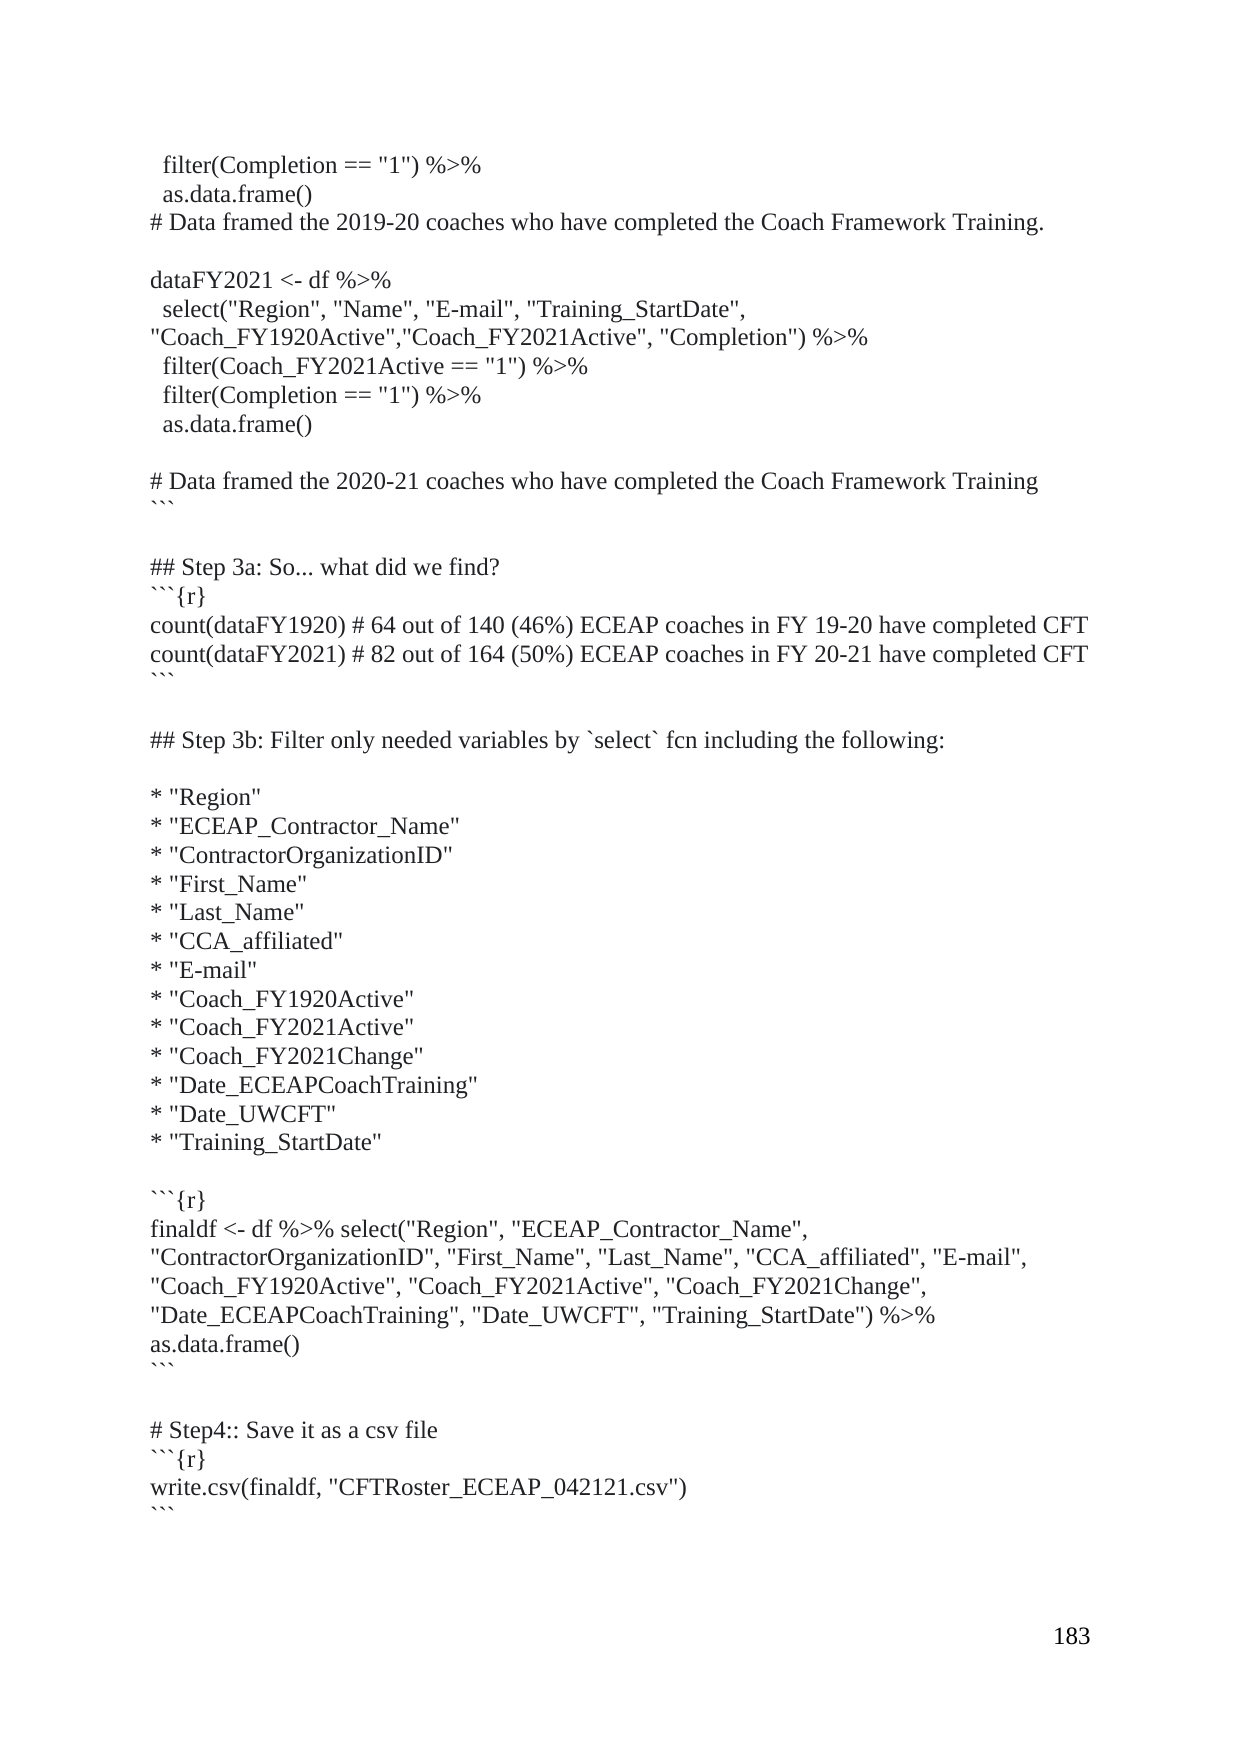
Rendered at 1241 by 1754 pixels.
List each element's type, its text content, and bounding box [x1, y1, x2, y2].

text * "E-mail" [150, 955, 1090, 984]
text * "Coach_FY2021Change" [150, 1041, 1090, 1070]
text ``` [150, 1357, 1090, 1386]
text as.data.frame() [150, 409, 1090, 437]
text * "Training_StartDate" [150, 1127, 1090, 1156]
text dataFY2021 <- df %>% [150, 265, 1090, 294]
text * "Last_Name" [150, 897, 1090, 926]
text ``` [150, 1501, 1090, 1530]
text filter(Coach_FY2021Active == "1") %>% [150, 351, 1090, 380]
text ``` [150, 495, 1090, 524]
text * "Date_ECEAPCoachTraining" [150, 1070, 1090, 1099]
text * "Coach_FY1920Active" [150, 984, 1090, 1012]
text ``` [150, 667, 1090, 696]
text finaldf <- df %>% select("Region", "ECEAP_Contractor_Name", "ContractorOrganizationID", "First_Name", "Last_Name", "CCA_affiliated", "E-mail", "Coach_FY1920Active", "Coach_FY2021Active", "Coach_FY2021Change", "Date_ECEAPCoachTraining", "Date_UWCFT", "Training_StartDate") %>% as.data.frame() [150, 1214, 1090, 1357]
text # Step4:: Save it as a csv file [150, 1415, 1090, 1444]
text write.csv(finaldf, "CFTRoster_ECEAP_042121.csv") [150, 1472, 1090, 1501]
text # Data framed the 2019-20 coaches who have completed the Coach Framework Training. [150, 207, 1090, 236]
text * "ECEAP_Contractor_Name" [150, 811, 1090, 840]
text ```{r} [150, 1444, 1090, 1472]
text * "Region" [150, 782, 1090, 811]
text filter(Completion == "1") %>% [150, 150, 1090, 179]
text count(dataFY2021) # 82 out of 164 (50%) ECEAP coaches in FY 20-21 have completed CFT [150, 639, 1090, 667]
text ## Step 3a: So... what did we find? [150, 552, 1090, 581]
text * "ContractorOrganizationID" [150, 840, 1090, 869]
text # Data framed the 2020-21 coaches who have completed the Coach Framework Training [150, 466, 1090, 495]
text * "Date_UWCFT" [150, 1099, 1090, 1127]
text * "Coach_FY2021Active" [150, 1012, 1090, 1041]
text ```{r} [150, 1185, 1090, 1214]
text * "CCA_affiliated" [150, 926, 1090, 955]
text as.data.frame() [150, 179, 1090, 207]
text filter(Completion == "1") %>% [150, 380, 1090, 409]
text * "First_Name" [150, 869, 1090, 897]
text count(dataFY1920) # 64 out of 140 (46%) ECEAP coaches in FY 19-20 have completed CFT [150, 610, 1090, 639]
text select("Region", "Name", "E-mail", "Training_StartDate", "Coach_FY1920Active","Coach_FY2021Active", "Completion") %>% [150, 294, 1090, 351]
text ## Step 3b: Filter only needed variables by `select` fcn including the following: [150, 725, 1090, 754]
text ```{r} [150, 581, 1090, 610]
